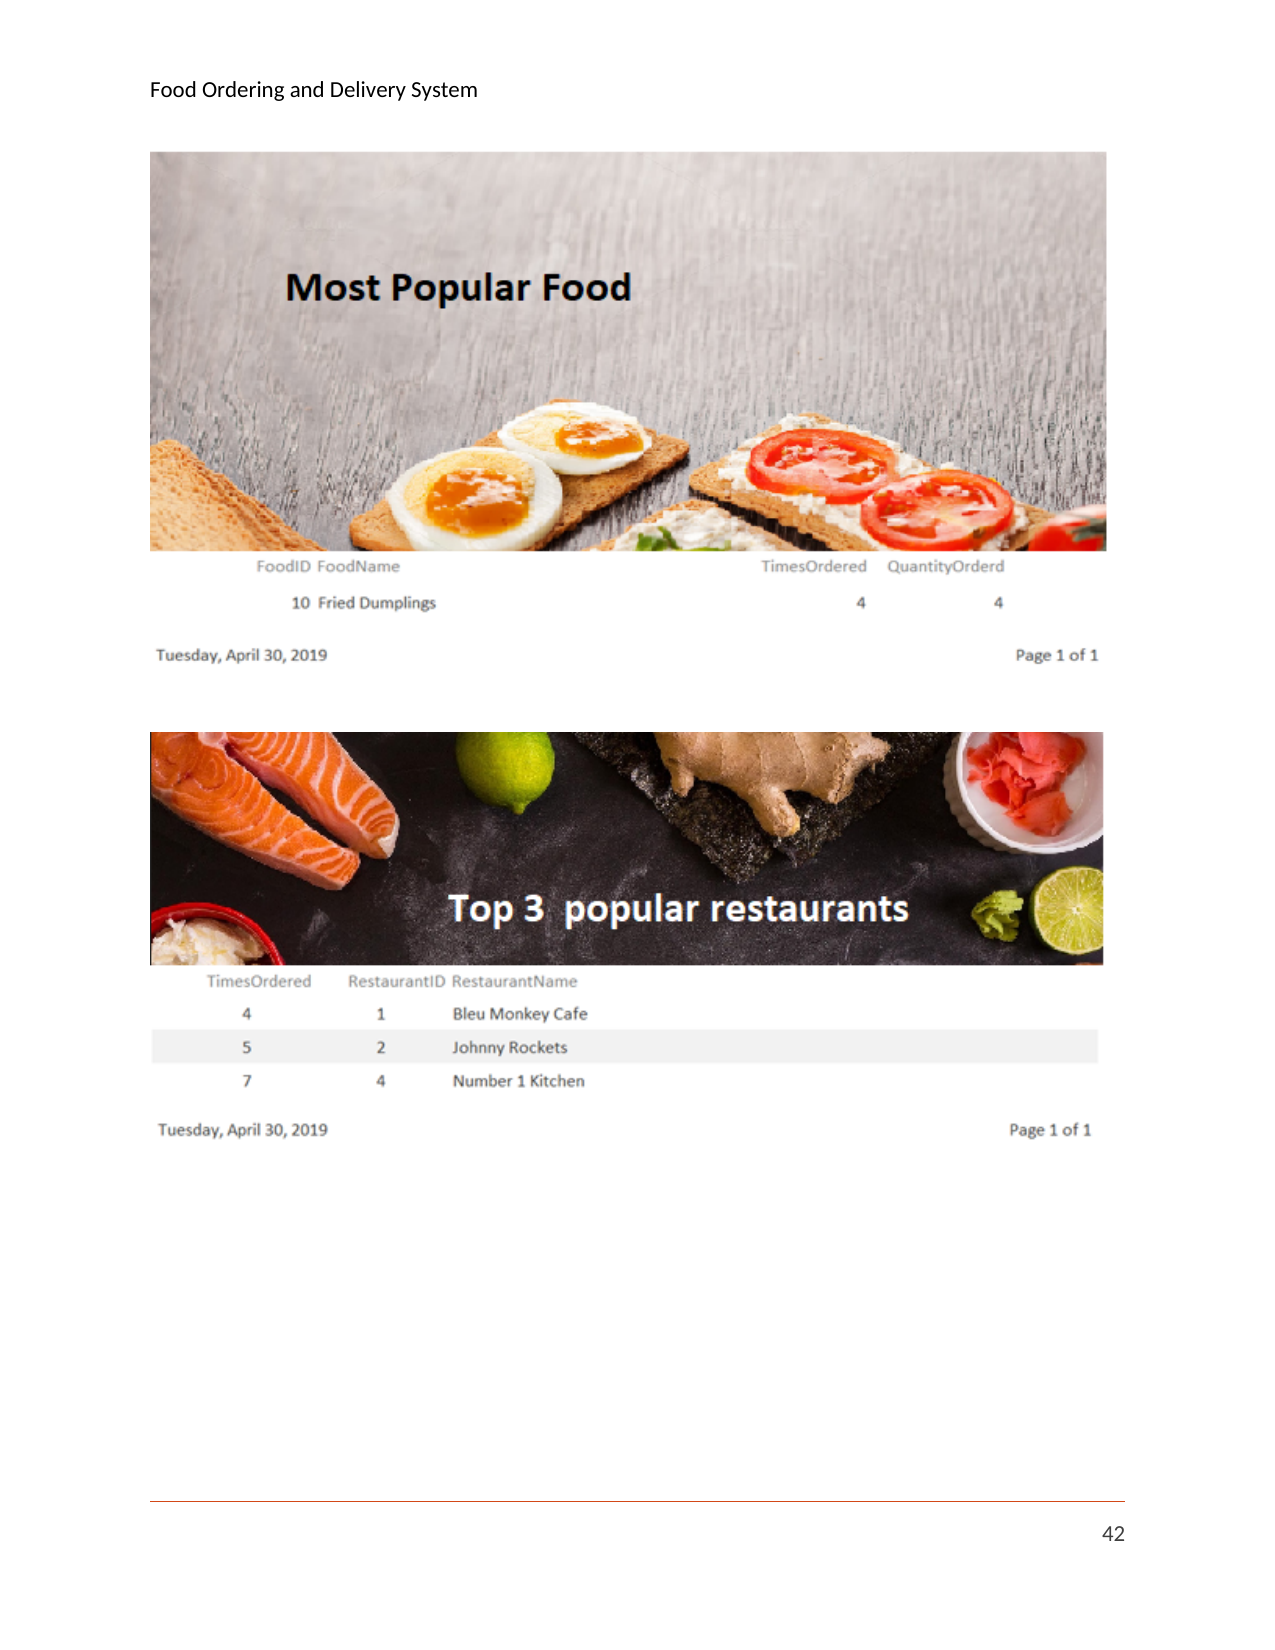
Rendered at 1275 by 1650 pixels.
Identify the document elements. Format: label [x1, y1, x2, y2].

picture [150, 150, 1110, 708]
picture [150, 732, 1105, 1185]
